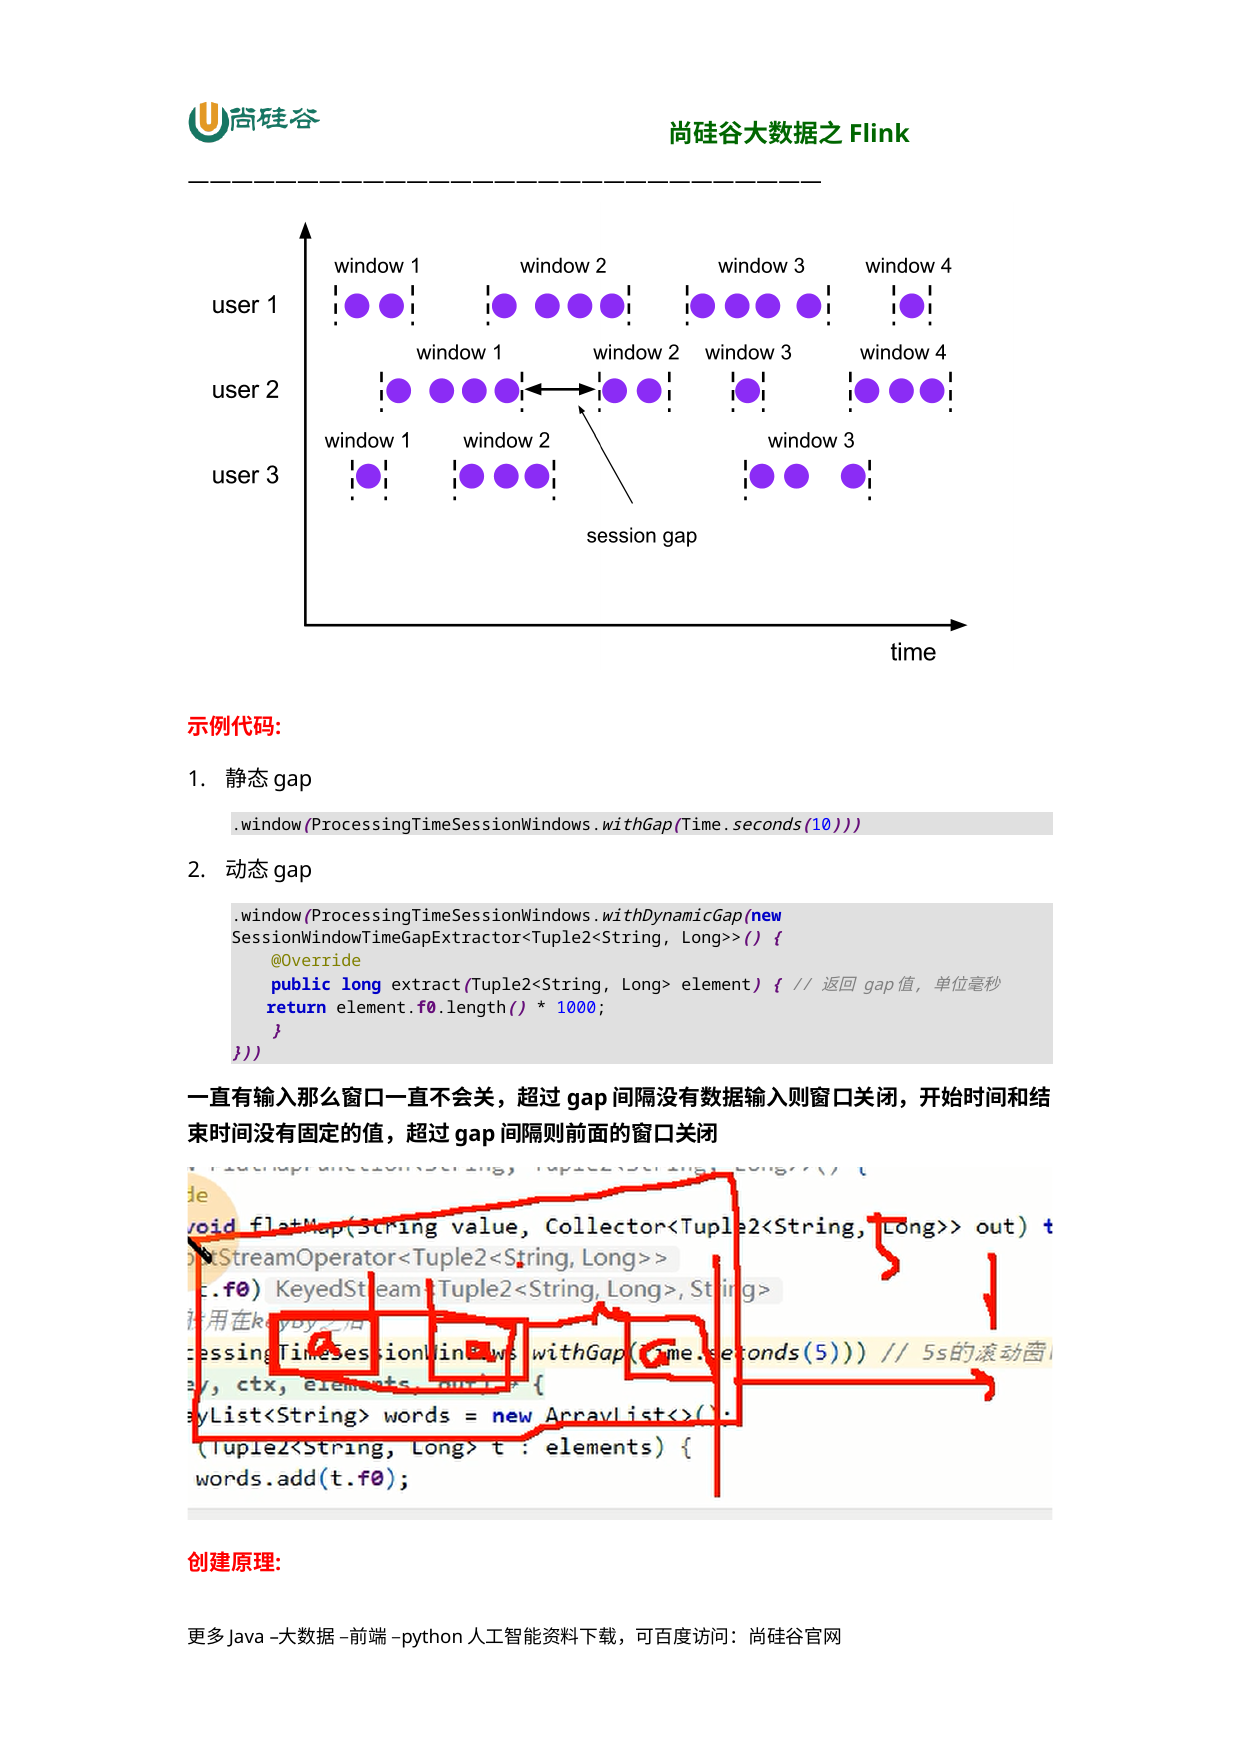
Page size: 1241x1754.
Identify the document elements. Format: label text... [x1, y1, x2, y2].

text 一直有输入那么窗口一直不会关，超过gap间隔没有数据输入则窗口关闭，开始时间和结束时间没有固定的值，超过gap间隔则前面的窗口关闭 [187, 1080, 1053, 1148]
picture [187, 101, 320, 143]
picture [187, 1167, 1053, 1520]
text .window(ProcessingTimeSessionWindows.withGap(Time.seconds(10))) [231, 812, 1053, 835]
list 静态gap [187, 761, 1053, 793]
text 创建原理: [187, 1544, 1053, 1577]
text 示例代码: [187, 709, 1053, 741]
picture [187, 202, 1014, 670]
list 动态gap [187, 851, 1053, 884]
text .window(ProcessingTimeSessionWindows.withDynamicGap(new SessionWindowTimeGapExtractor<Tuple2<String, Long>>() { @Override public long extract(Tuple2<String, Long> element) { // 返回 gap值, 单位毫秒 return element.f0.length() * 1000; } })) [231, 903, 1053, 1064]
